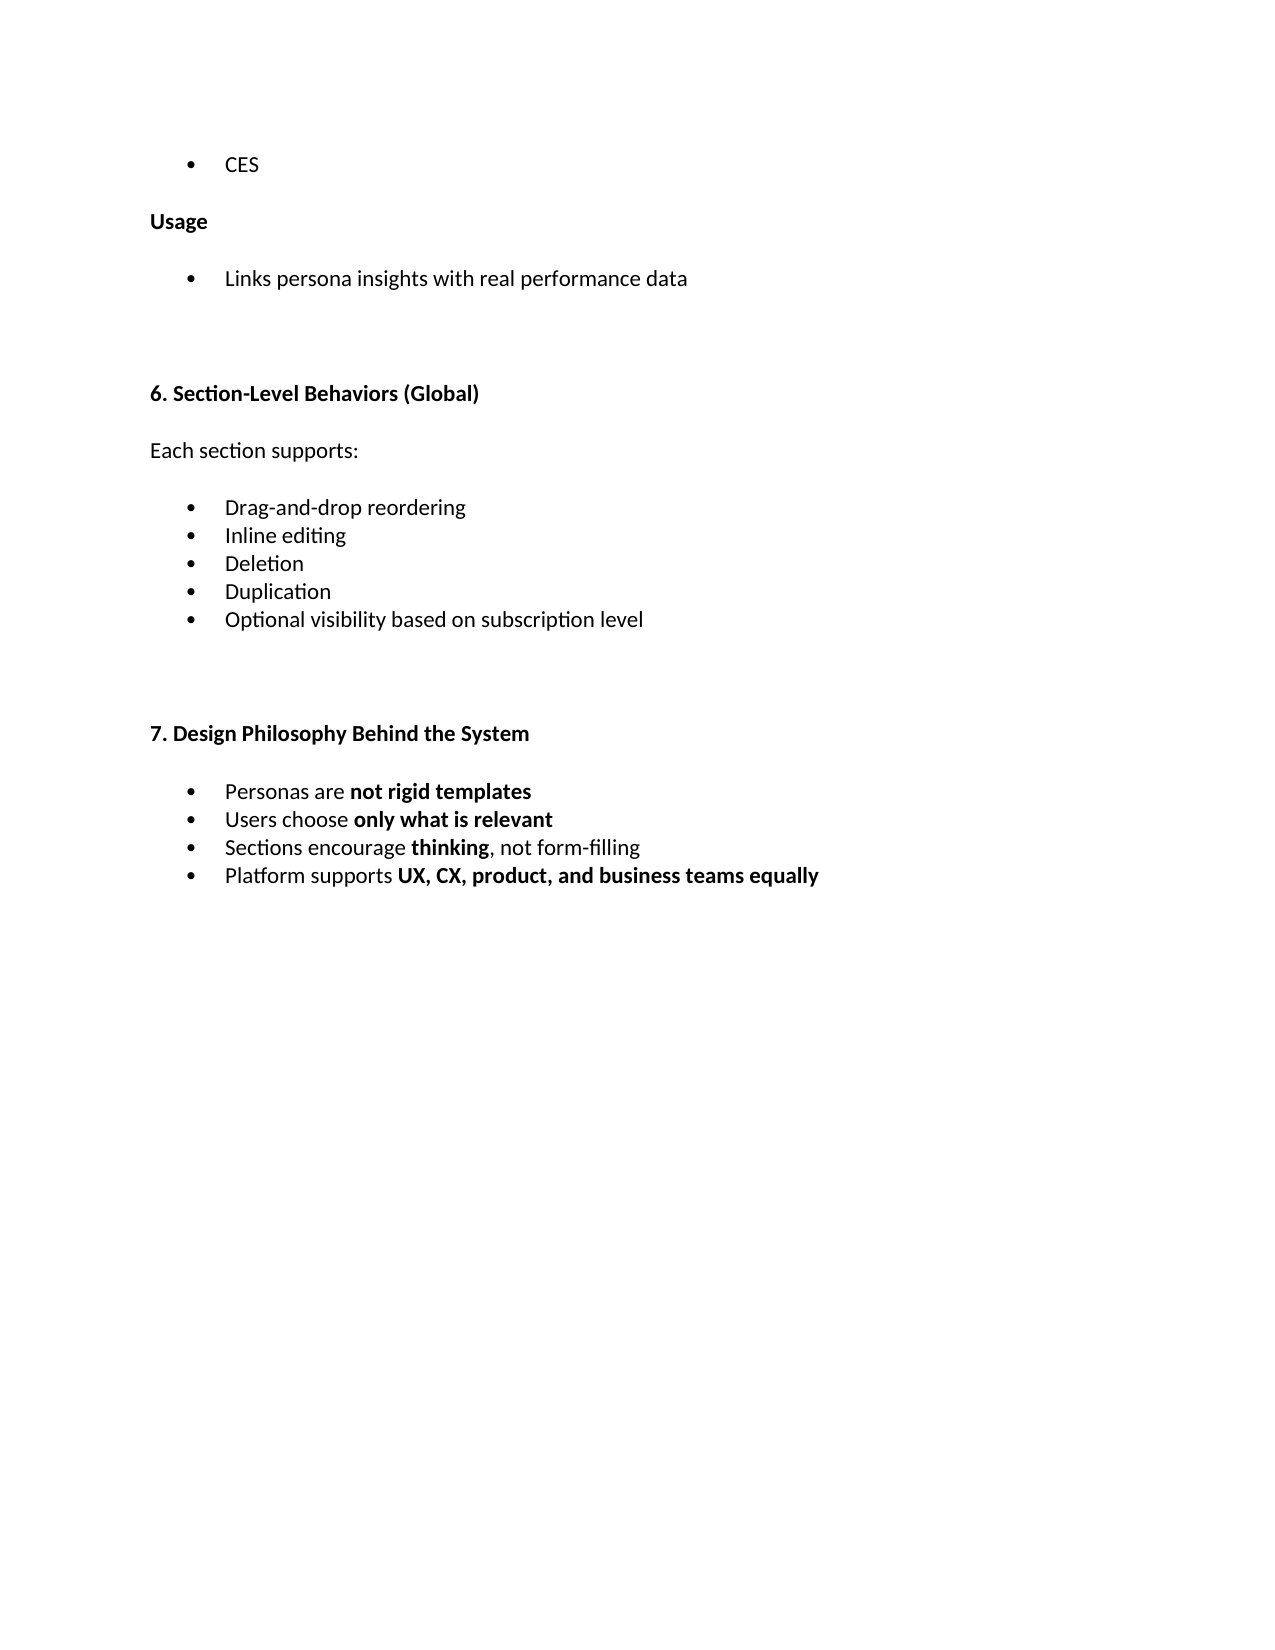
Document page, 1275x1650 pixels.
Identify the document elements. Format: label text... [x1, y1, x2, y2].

list CES [187, 150, 1125, 178]
text Each section supports: [150, 436, 1125, 464]
text 6. Section-Level Behaviors (Global) [150, 379, 1125, 407]
list Sections encourage thinking, not form-filling [187, 833, 1125, 861]
list Personas are not rigid templates [187, 777, 1125, 805]
list Duplication [187, 577, 1125, 605]
list Users choose only what is relevant [187, 805, 1125, 833]
list Links persona insights with real performance data [187, 264, 1125, 292]
list Platform supports UX, CX, product, and business teams equally [187, 861, 1125, 889]
text 7. Design Philosophy Behind the System [150, 719, 1125, 748]
list Deletion [187, 549, 1125, 577]
list Inline editing [187, 521, 1125, 549]
text Usage [150, 207, 1125, 235]
list Optional visibility based on subscription level [187, 605, 1125, 633]
list Drag-and-drop reordering [187, 493, 1125, 521]
